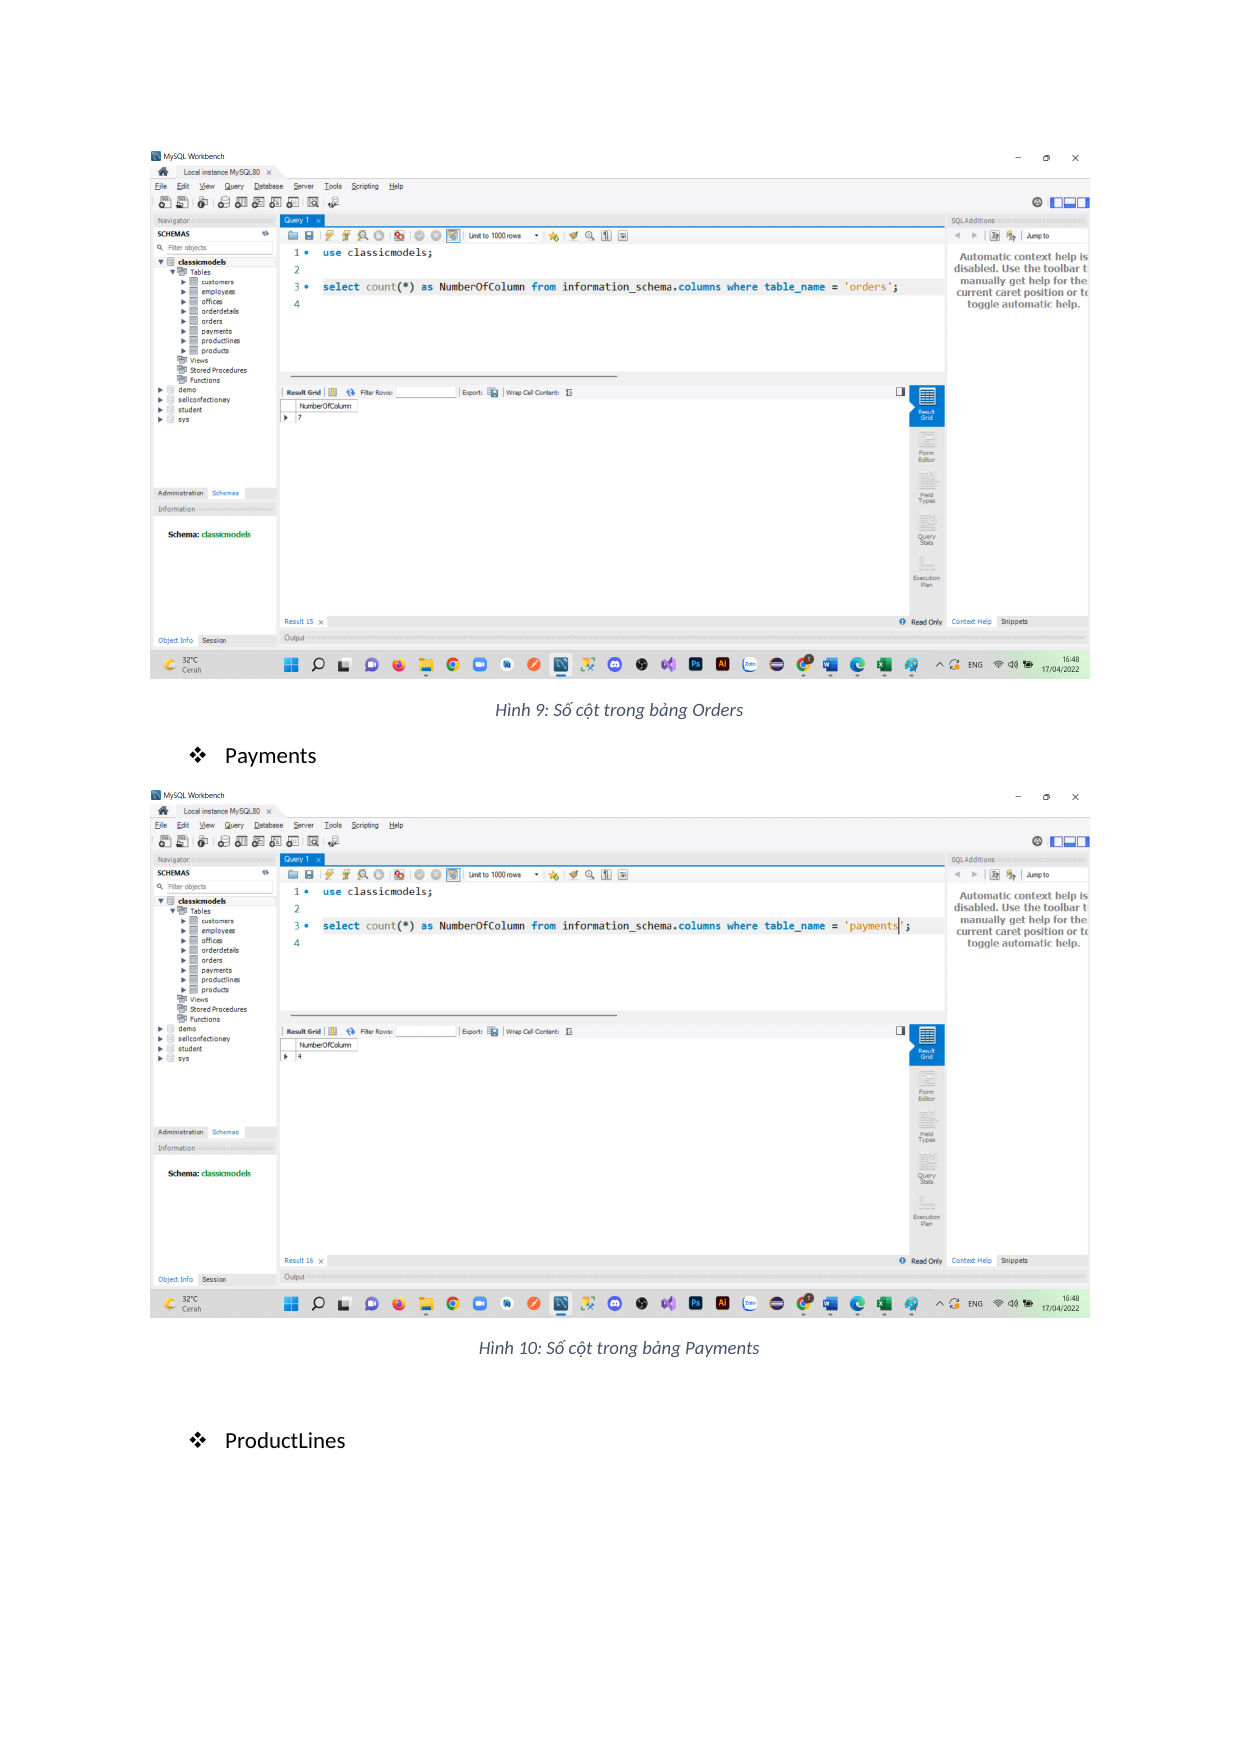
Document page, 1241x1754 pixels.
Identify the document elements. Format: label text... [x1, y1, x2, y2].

picture [150, 150, 1091, 679]
text Hình 9: Số cột trong bảng Orders [150, 698, 1090, 721]
picture [150, 788, 1091, 1318]
list Payments [187, 741, 1090, 769]
list ProductLines [187, 1427, 1090, 1455]
text Hình 10: Số cột trong bảng Payments [150, 1336, 1090, 1359]
